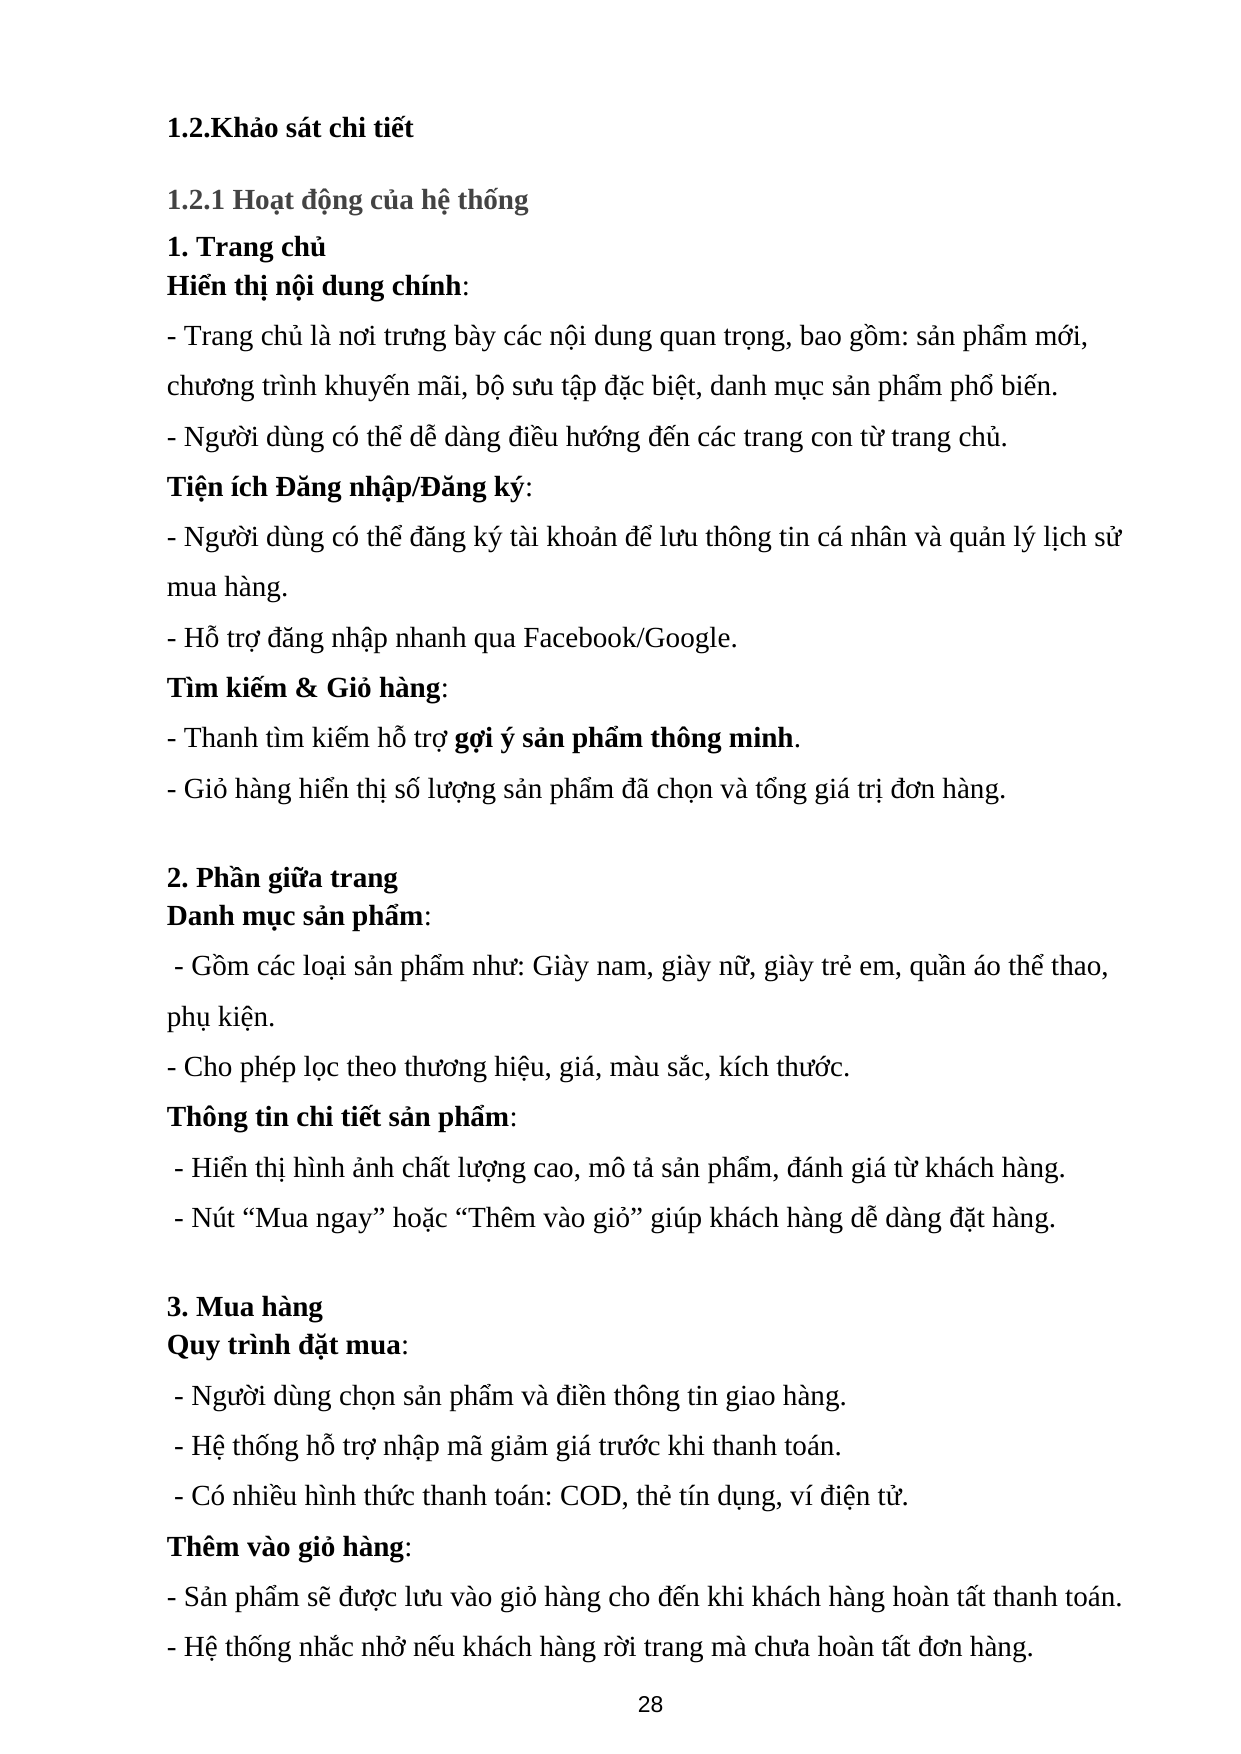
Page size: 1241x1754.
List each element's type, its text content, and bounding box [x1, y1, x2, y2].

text Danh mục sản phẩm: - Gồm các loại sản phẩm như: Giày nam, giày nữ, giày trẻ em, quần áo thể thao, phụ kiện. - Cho phép lọc theo thương hiệu, giá, màu sắc, kích thước. [167, 898, 1134, 1083]
text Tìm kiếm & Giỏ hàng: - Thanh tìm kiếm hỗ trợ gợi ý sản phẩm thông minh. - Giỏ hàng hiển thị số lượng sản phẩm đã chọn và tổng giá trị đơn hàng. [167, 670, 1134, 804]
text 2. Phần giữa trang [167, 860, 1134, 893]
subtitle 1.2.1 Hoạt động của hệ thống [167, 182, 1134, 216]
text 1. Trang chủ [167, 229, 1134, 263]
text Thông tin chi tiết sản phẩm: - Hiển thị hình ảnh chất lượng cao, mô tả sản phẩm, đánh giá từ khách hàng. - Nút “Mua ngay” hoặc “Thêm vào giỏ” giúp khách hàng dễ dàng đặt hàng. [167, 1099, 1134, 1234]
text Tiện ích Đăng nhập/Đăng ký: - Người dùng có thể đăng ký tài khoản để lưu thông tin cá nhân và quản lý lịch sử mua hàng. - Hỗ trợ đăng nhập nhanh qua Facebook/Google. [167, 469, 1134, 653]
subtitle 1.2.Khảo sát chi tiết [167, 110, 1134, 144]
text Thêm vào giỏ hàng: - Sản phẩm sẽ được lưu vào giỏ hàng cho đến khi khách hàng hoàn tất thanh toán. - Hệ thống nhắc nhở nếu khách hàng rời trang mà chưa hoàn tất đơn hàng. [167, 1529, 1134, 1663]
text Quy trình đặt mua: - Người dùng chọn sản phẩm và điền thông tin giao hàng. - Hệ thống hỗ trợ nhập mã giảm giá trước khi thanh toán. - Có nhiều hình thức thanh toán: COD, thẻ tín dụng, ví điện tử. [167, 1327, 1134, 1512]
text 3. Mua hàng [167, 1289, 1134, 1322]
text Hiển thị nội dung chính: - Trang chủ là nơi trưng bày các nội dung quan trọng, bao gồm: sản phẩm mới, chương trình khuyến mãi, bộ sưu tập đặc biệt, danh mục sản phẩm phổ biến. - Người dùng có thể dễ dàng điều hướng đến các trang con từ trang chủ. [167, 268, 1134, 452]
